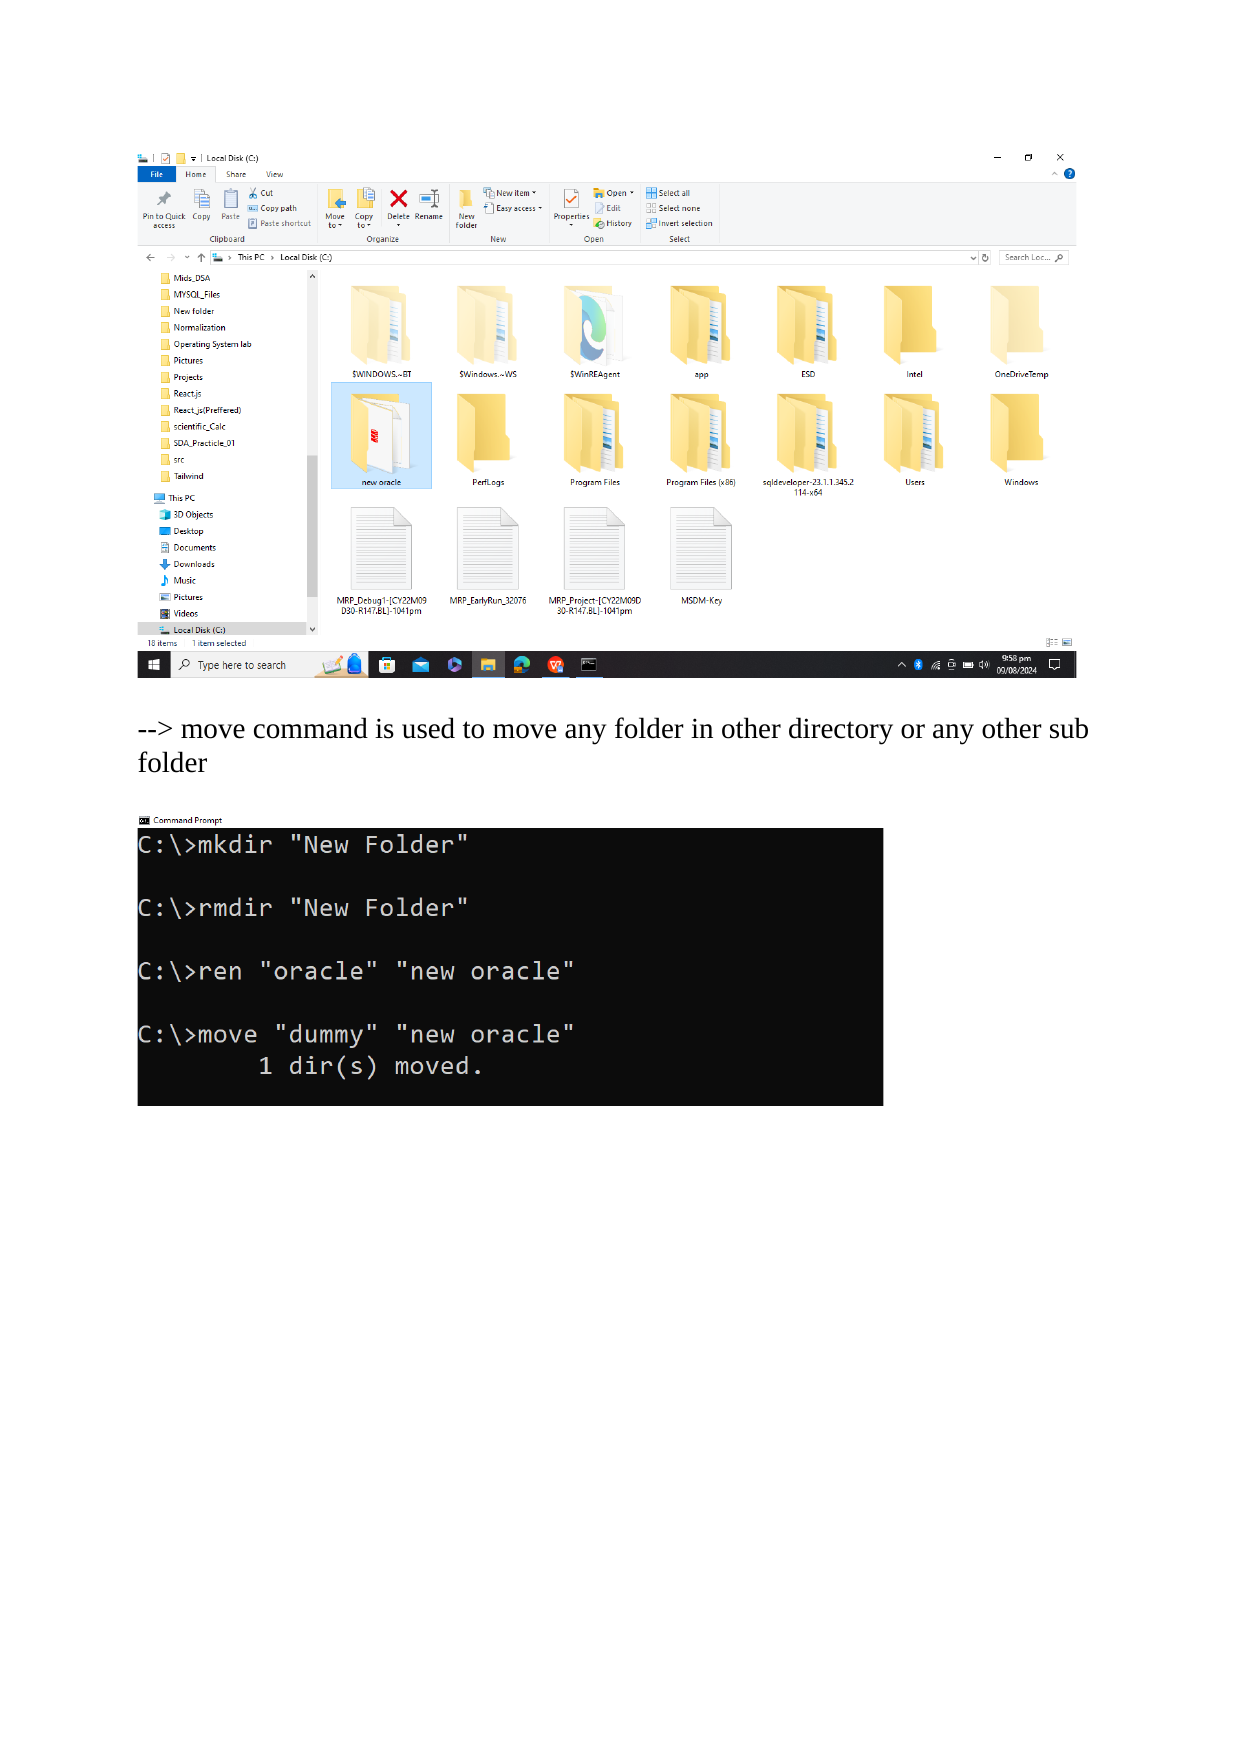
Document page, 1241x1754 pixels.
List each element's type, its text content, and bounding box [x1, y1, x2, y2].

picture [137, 150, 1077, 678]
list --> move command is used to move any folder in other directory or any other sub folder [137, 711, 1090, 778]
picture [137, 812, 884, 1106]
